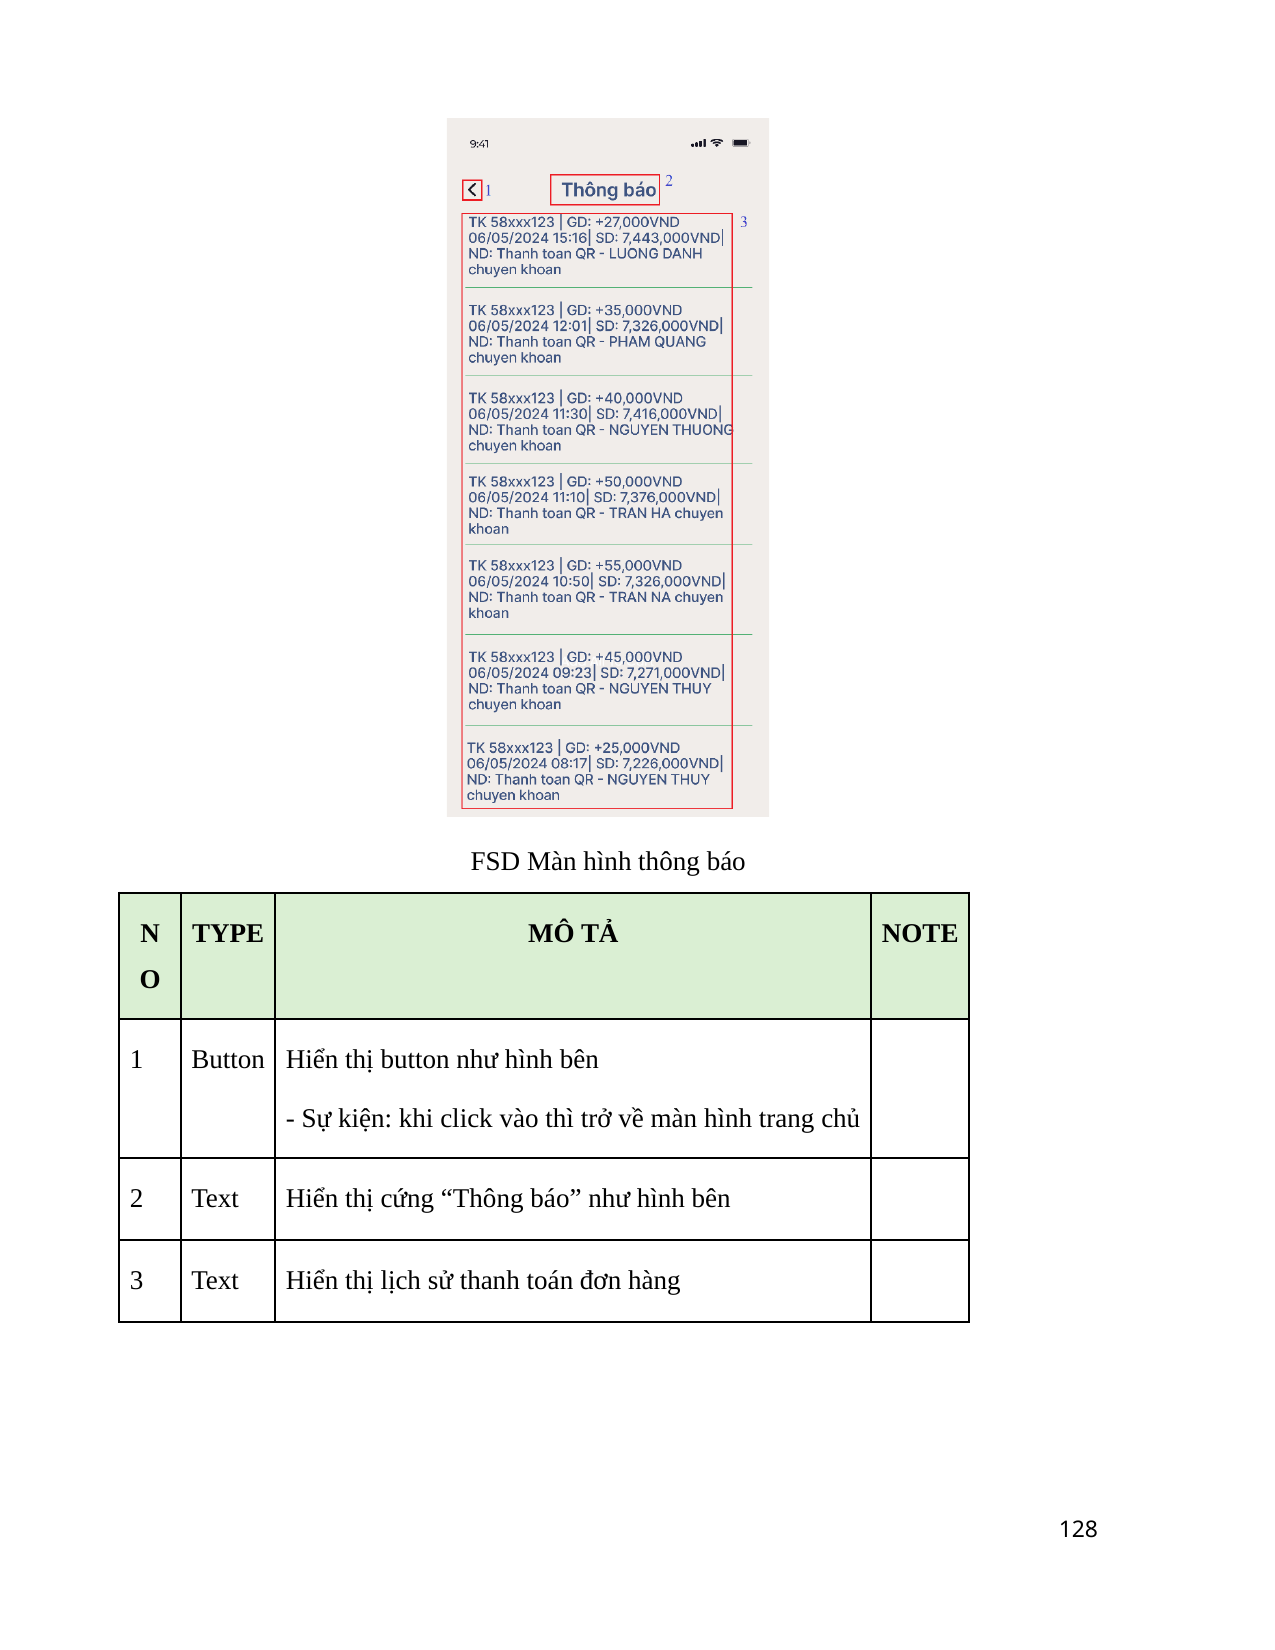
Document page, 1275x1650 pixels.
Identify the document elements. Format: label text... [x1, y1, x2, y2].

table_cell 1 [120, 1020, 180, 1157]
table_header NOTE [872, 894, 968, 1018]
table_cell Text [182, 1241, 274, 1321]
table_cell Hiển thị lịch sử thanh toán đơn hàng [276, 1241, 870, 1321]
table_cell [872, 1159, 968, 1239]
table_cell 3 [120, 1241, 180, 1321]
table_header NO [120, 894, 180, 1018]
table_header MÔ TẢ [276, 894, 870, 1018]
text FSD Màn hình thông báo [118, 845, 1098, 876]
table_cell Hiển thị button như hình bên - Sự kiện: khi click vào thì trở về màn hình trang chủ [276, 1020, 870, 1157]
table_cell Text [182, 1159, 274, 1239]
table_header TYPE [182, 894, 274, 1018]
table_cell Hiển thị cứng “Thông báo” như hình bên [276, 1159, 870, 1239]
table_cell 2 [120, 1159, 180, 1239]
table_cell [872, 1241, 968, 1321]
picture [446, 118, 770, 817]
table_cell Button [182, 1020, 274, 1157]
table_cell [872, 1020, 968, 1157]
